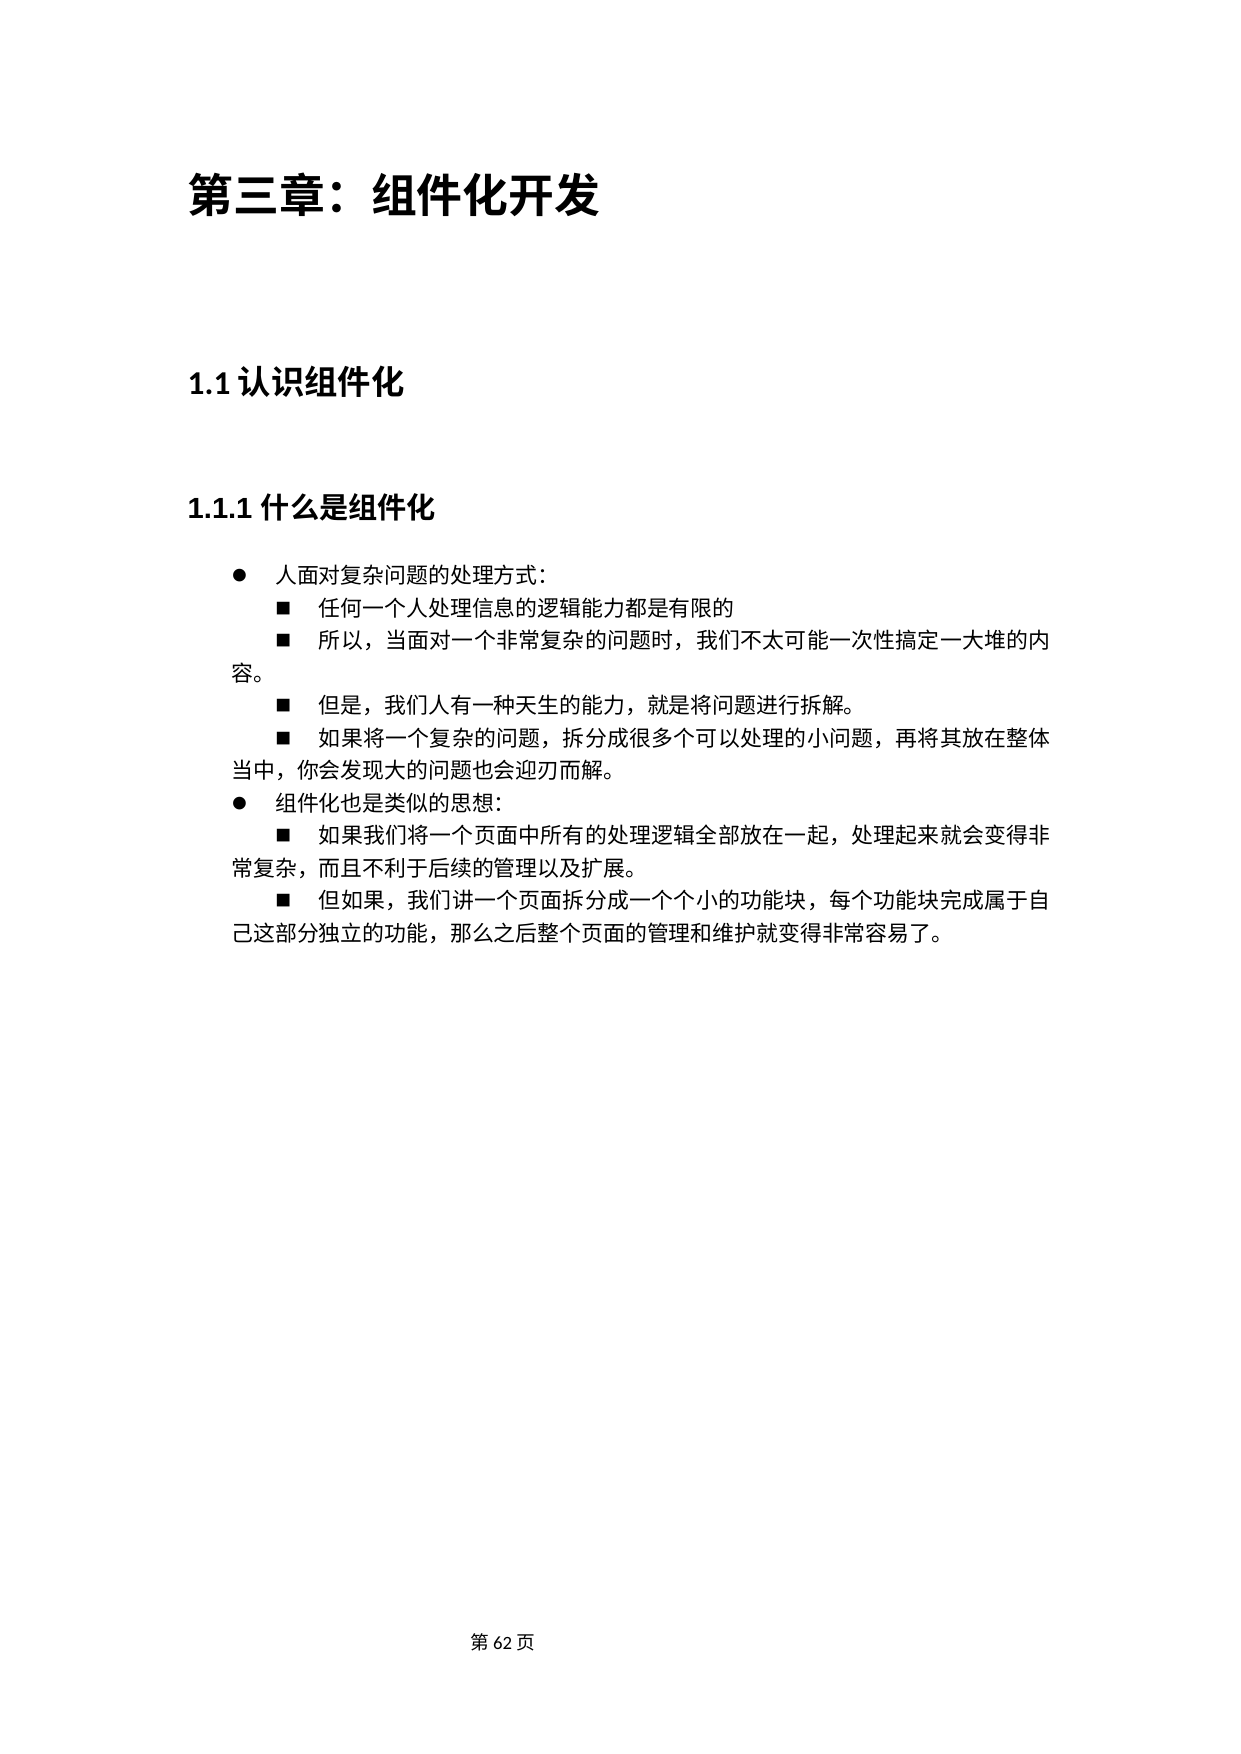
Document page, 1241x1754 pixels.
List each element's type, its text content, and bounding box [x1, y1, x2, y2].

list 如果将一个复杂的问题，拆分成很多个可以处理的小问题，再将其放在整体当中，你会发现大的问题也会迎刃而解。 [231, 721, 1053, 786]
list 所以，当面对一个非常复杂的问题时，我们不太可能一次性搞定一大堆的内容。 [231, 624, 1053, 689]
list 但是，我们人有一种天生的能力，就是将问题进行拆解。 [231, 689, 1053, 721]
list 但如果，我们讲一个页面拆分成一个个小的功能块，每个功能块完成属于自己这部分独立的功能，那么之后整个页面的管理和维护就变得非常容易了。 [231, 884, 1053, 949]
list 人面对复杂问题的处理方式： [187, 559, 1053, 591]
subtitle 什么是组件化 [187, 474, 1053, 539]
list 任何一个人处理信息的逻辑能力都是有限的 [231, 591, 1053, 624]
list 如果我们将一个页面中所有的处理逻辑全部放在一起，处理起来就会变得非常复杂，而且不利于后续的管理以及扩展。 [231, 819, 1053, 884]
list 组件化也是类似的思想： [187, 786, 1053, 819]
subtitle 认识组件化 [187, 349, 1053, 414]
subtitle 第三章：组件化开发 [187, 162, 1053, 227]
